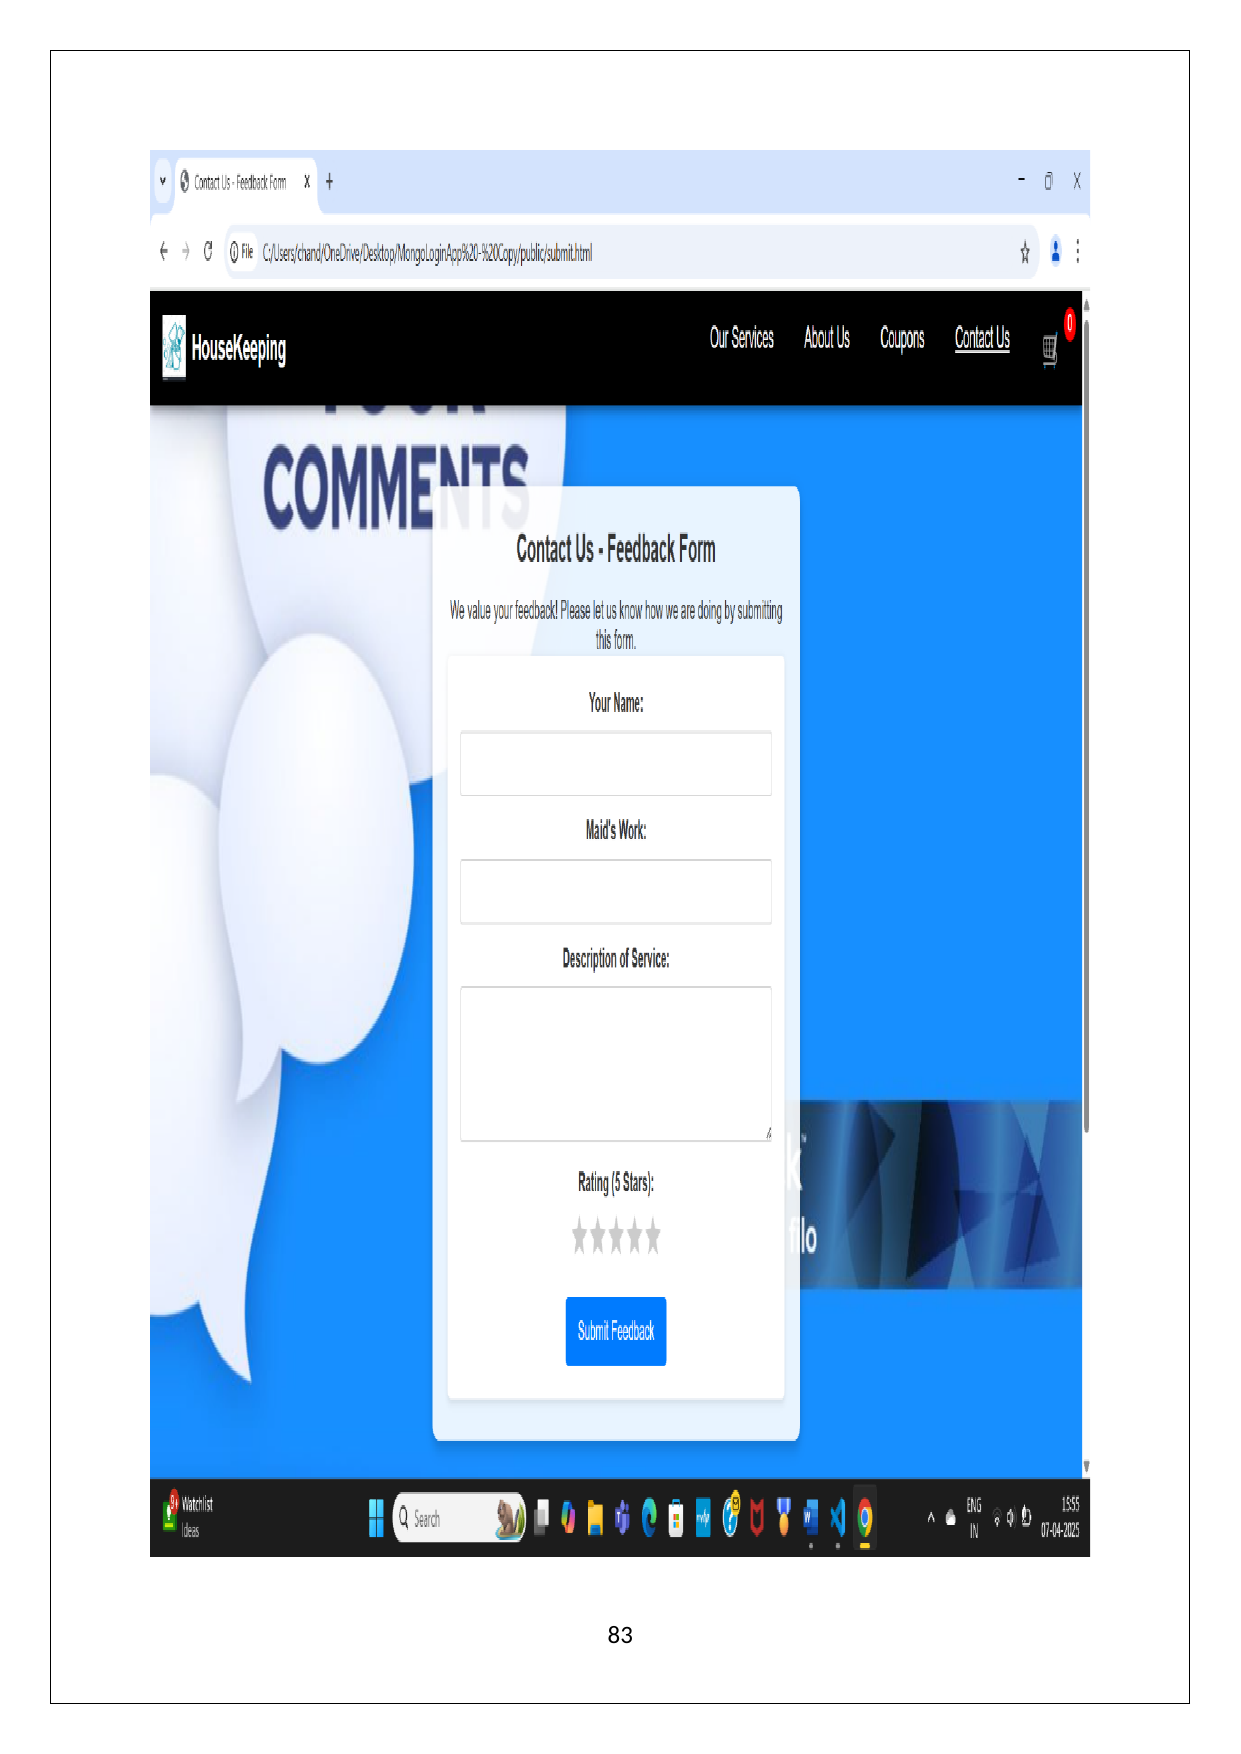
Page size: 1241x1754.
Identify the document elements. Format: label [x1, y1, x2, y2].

picture [150, 150, 1091, 1557]
